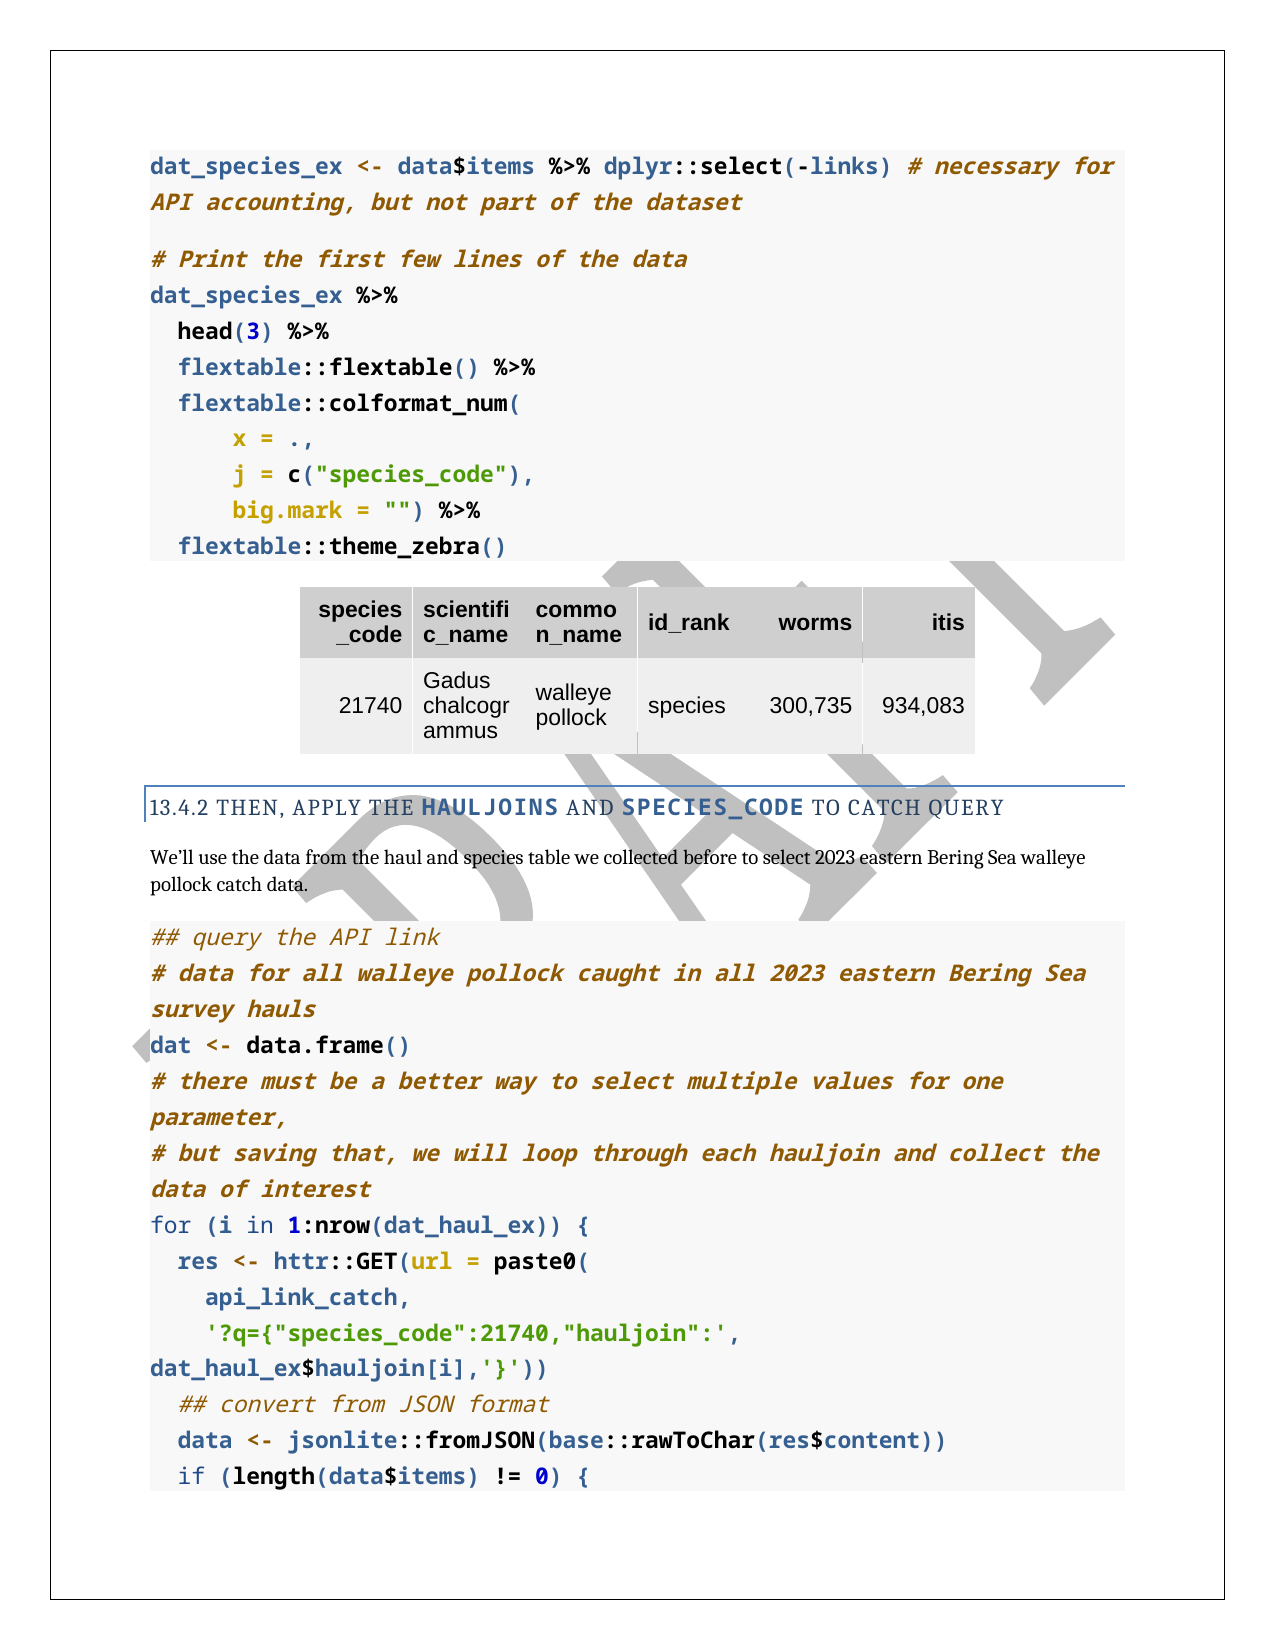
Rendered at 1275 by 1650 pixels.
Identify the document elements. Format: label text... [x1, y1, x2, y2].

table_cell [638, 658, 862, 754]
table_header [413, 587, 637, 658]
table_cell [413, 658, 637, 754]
text # Print the first few lines of the data dat_species_ex %>% head(3) %>% flextable::flextable() %>% flextable::colformat_num( x = ., j = c("species_code"), big.mark = "") %>% flextable::theme_zebra() [150, 243, 1125, 561]
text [150, 150, 1125, 217]
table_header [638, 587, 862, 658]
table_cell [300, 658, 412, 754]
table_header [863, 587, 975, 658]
subtitle 13.4.2 Then, apply the hauljoins and species_code to catch query [146, 787, 1125, 822]
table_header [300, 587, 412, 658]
text We’ll use the data from the haul and species table we collected before to select 2023 eastern Bering Sea walleye pollock catch data. [150, 845, 1125, 897]
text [150, 921, 1125, 1491]
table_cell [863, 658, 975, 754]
